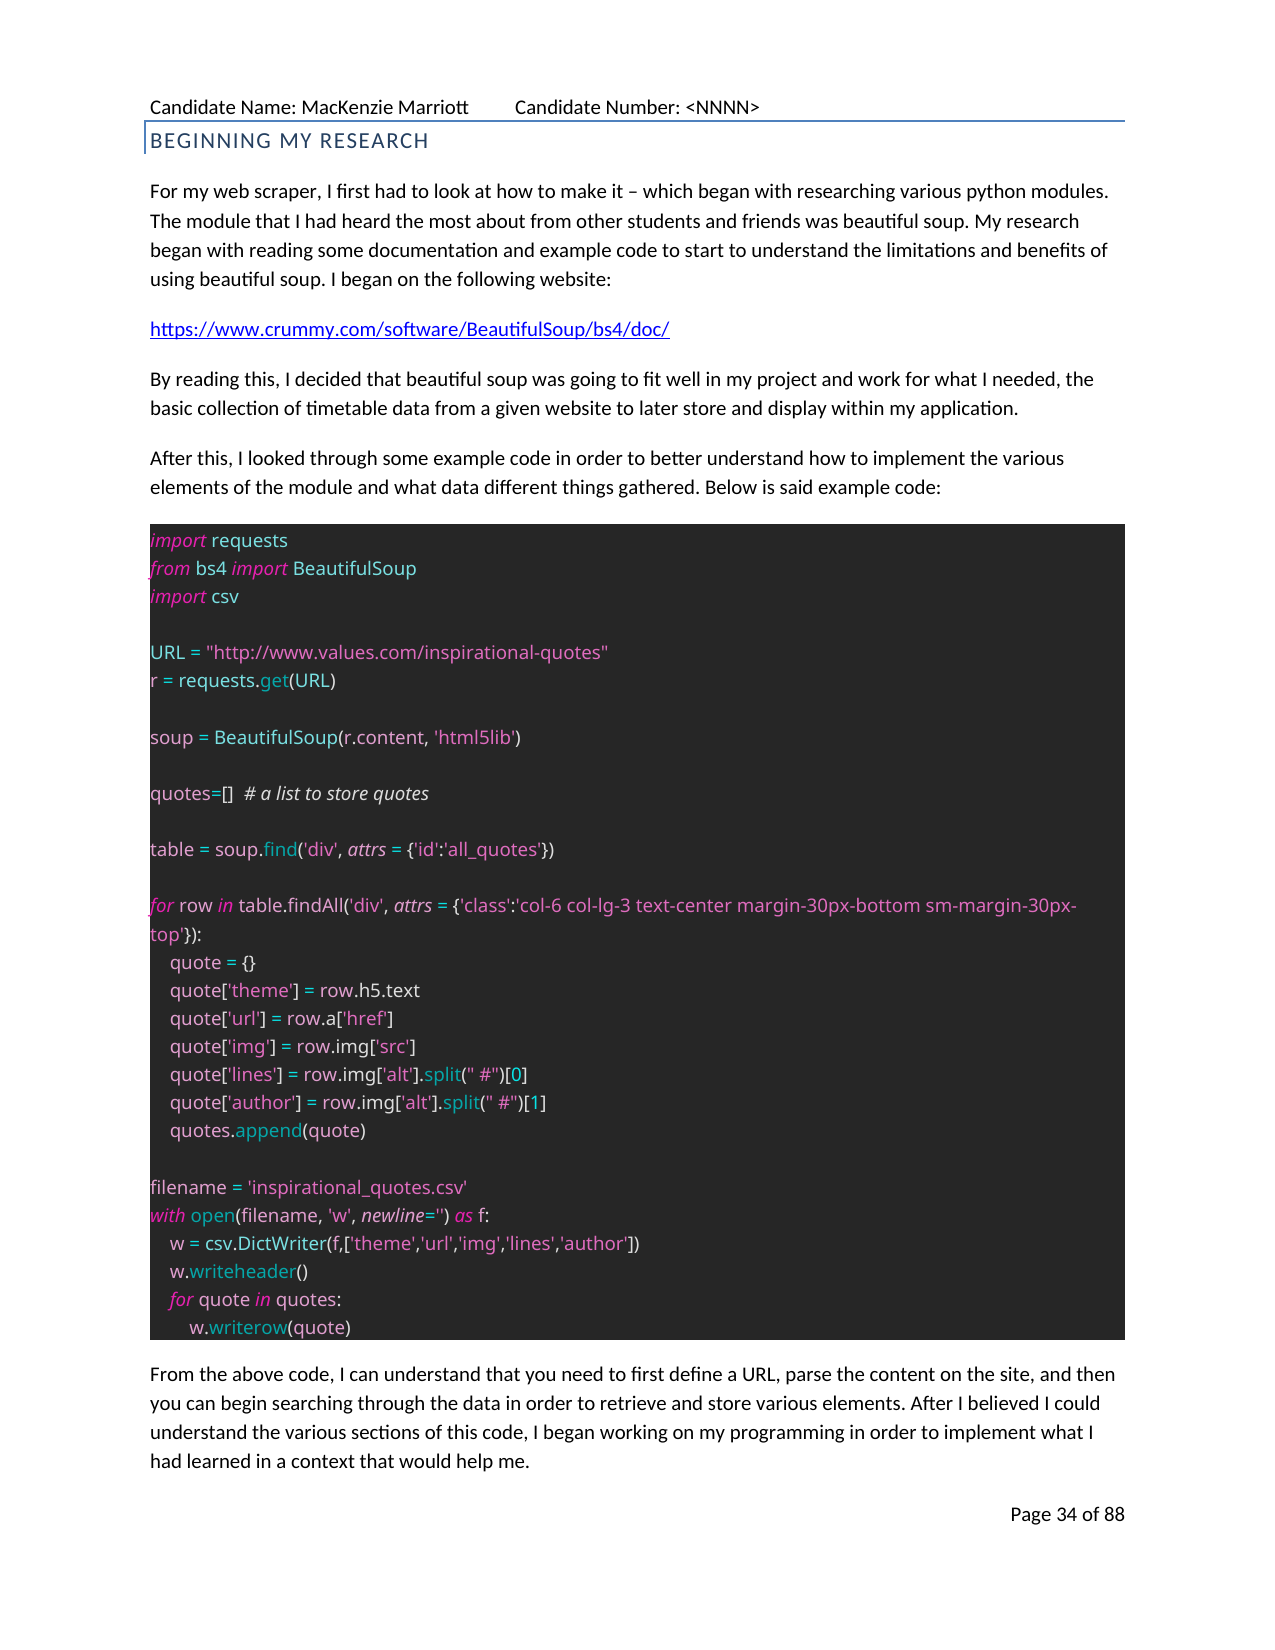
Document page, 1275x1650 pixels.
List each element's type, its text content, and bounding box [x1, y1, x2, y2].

text https://www.crummy.com/software/BeautifulSoup/bs4/doc/ [150, 316, 1125, 342]
subtitle Beginning my research [146, 122, 1125, 154]
text quotes.append(quote) [150, 1115, 1125, 1143]
text for quote in quotes: [150, 1284, 1125, 1312]
text soup = BeautifulSoup(r.content, 'html5lib') [150, 721, 1125, 749]
text quote = {} [150, 946, 1125, 974]
text r = requests.get(URL) [150, 665, 1125, 693]
text w.writeheader() [150, 1256, 1125, 1284]
text quote['author'] = row.img['alt'].split(" #")[1] [150, 1087, 1125, 1115]
text import csv [150, 581, 1125, 609]
text For my web scraper, I first had to look at how to make it – which began with researching various python modules. The module that I had heard the most about from other students and friends was beautiful soup. My research began with reading some documentation and example code to start to understand the limitations and benefits of using beautiful soup. I began on the following website: [150, 179, 1125, 292]
text From the above code, I can understand that you need to first define a URL, parse the content on the site, and then you can begin searching through the data in order to retrieve and store various elements. After I believed I could understand the various sections of this code, I began working on my programming in order to implement what I had learned in a context that would help me. [150, 1361, 1125, 1474]
text quote['lines'] = row.img['alt'].split(" #")[0] [150, 1059, 1125, 1087]
text with open(filename, 'w', newline='') as f: [150, 1199, 1125, 1228]
text for row in table.findAll('div', attrs = {'class':'col-6 col-lg-3 text-center margin-30px-bottom sm-margin-30px-top'}): [150, 890, 1125, 946]
text By reading this, I decided that beautiful soup was going to fit well in my project and work for what I needed, the basic collection of timetable data from a given website to later store and display within my application. [150, 366, 1125, 421]
text import requests [150, 524, 1125, 553]
text After this, I looked through some example code in order to better understand how to implement the various elements of the module and what data different things gathered. Below is said example code: [150, 445, 1125, 500]
text quotes=[] # a list to store quotes [150, 778, 1125, 806]
text from bs4 import BeautifulSoup [150, 553, 1125, 581]
text table = soup.find('div', attrs = {'id':'all_quotes'}) [150, 834, 1125, 862]
text quote['url'] = row.a['href'] [150, 1003, 1125, 1031]
text w.writerow(quote) [150, 1312, 1125, 1340]
text quote['img'] = row.img['src'] [150, 1031, 1125, 1059]
text quote['theme'] = row.h5.text [150, 974, 1125, 1003]
text w = csv.DictWriter(f,['theme','url','img','lines','author']) [150, 1228, 1125, 1256]
text filename = 'inspirational_quotes.csv' [150, 1171, 1125, 1199]
text URL = "http://www.values.com/inspirational-quotes" [150, 637, 1125, 665]
